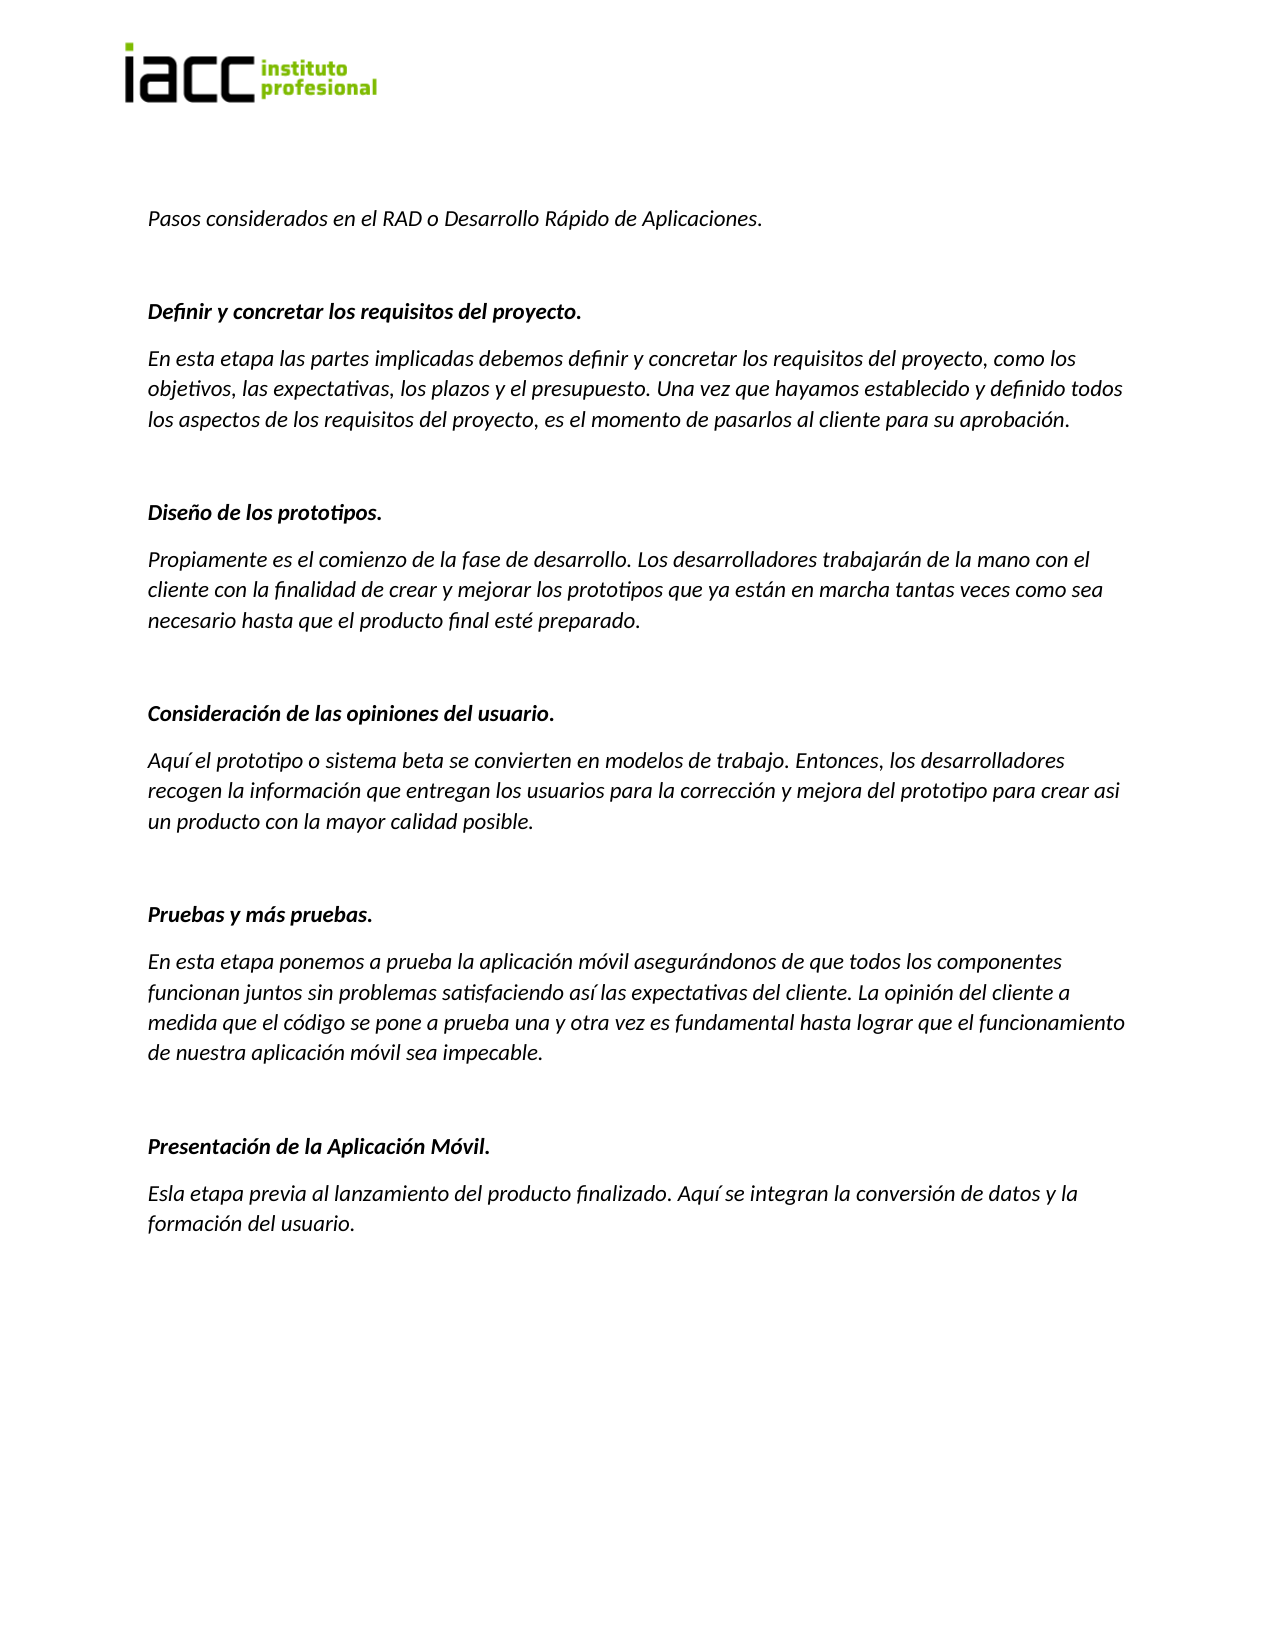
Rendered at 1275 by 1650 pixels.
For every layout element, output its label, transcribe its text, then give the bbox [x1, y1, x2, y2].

text Propiamente es el comienzo de la fase de desarrollo. Los desarrolladores trabajarán de la mano con el cliente con la finalidad de crear y mejorar los prototipos que ya están en marcha tantas veces como sea necesario hasta que el producto final esté preparado. [148, 545, 1137, 634]
picture [0, 0, 1275, 126]
text Presentación de la Aplicación Móvil. [148, 1132, 1137, 1160]
text En esta etapa ponemos a prueba la aplicación móvil asegurándonos de que todos los componentes funcionan juntos sin problemas satisfaciendo así las expectativas del cliente. La opinión del cliente a medida que el código se pone a prueba una y otra vez es fundamental hasta lograr que el funcionamiento de nuestra aplicación móvil sea impecable. [148, 947, 1137, 1066]
text Definir y concretar los requisitos del proyecto. [148, 297, 1137, 326]
text Diseño de los prototipos. [148, 498, 1137, 527]
text Consideración de las opiniones del usuario. [148, 699, 1137, 728]
text En esta etapa las partes implicadas debemos definir y concretar los requisitos del proyecto, como los objetivos, las expectativas, los plazos y el presupuesto. Una vez que hayamos establecido y definido todos los aspectos de los requisitos del proyecto, es el momento de pasarlos al cliente para su aprobación. [148, 344, 1137, 433]
text Esla etapa previa al lanzamiento del producto finalizado. Aquí se integran la conversión de datos y la formación del usuario. [148, 1179, 1137, 1237]
text Pasos considerados en el RAD o Desarrollo Rápido de Aplicaciones. [148, 204, 1137, 232]
text Aquí el prototipo o sistema beta se convierten en modelos de trabajo. Entonces, los desarrolladores recogen la información que entregan los usuarios para la corrección y mejora del prototipo para crear asi un producto con la mayor calidad posible. [148, 746, 1137, 835]
text Pruebas y más pruebas. [148, 901, 1137, 929]
